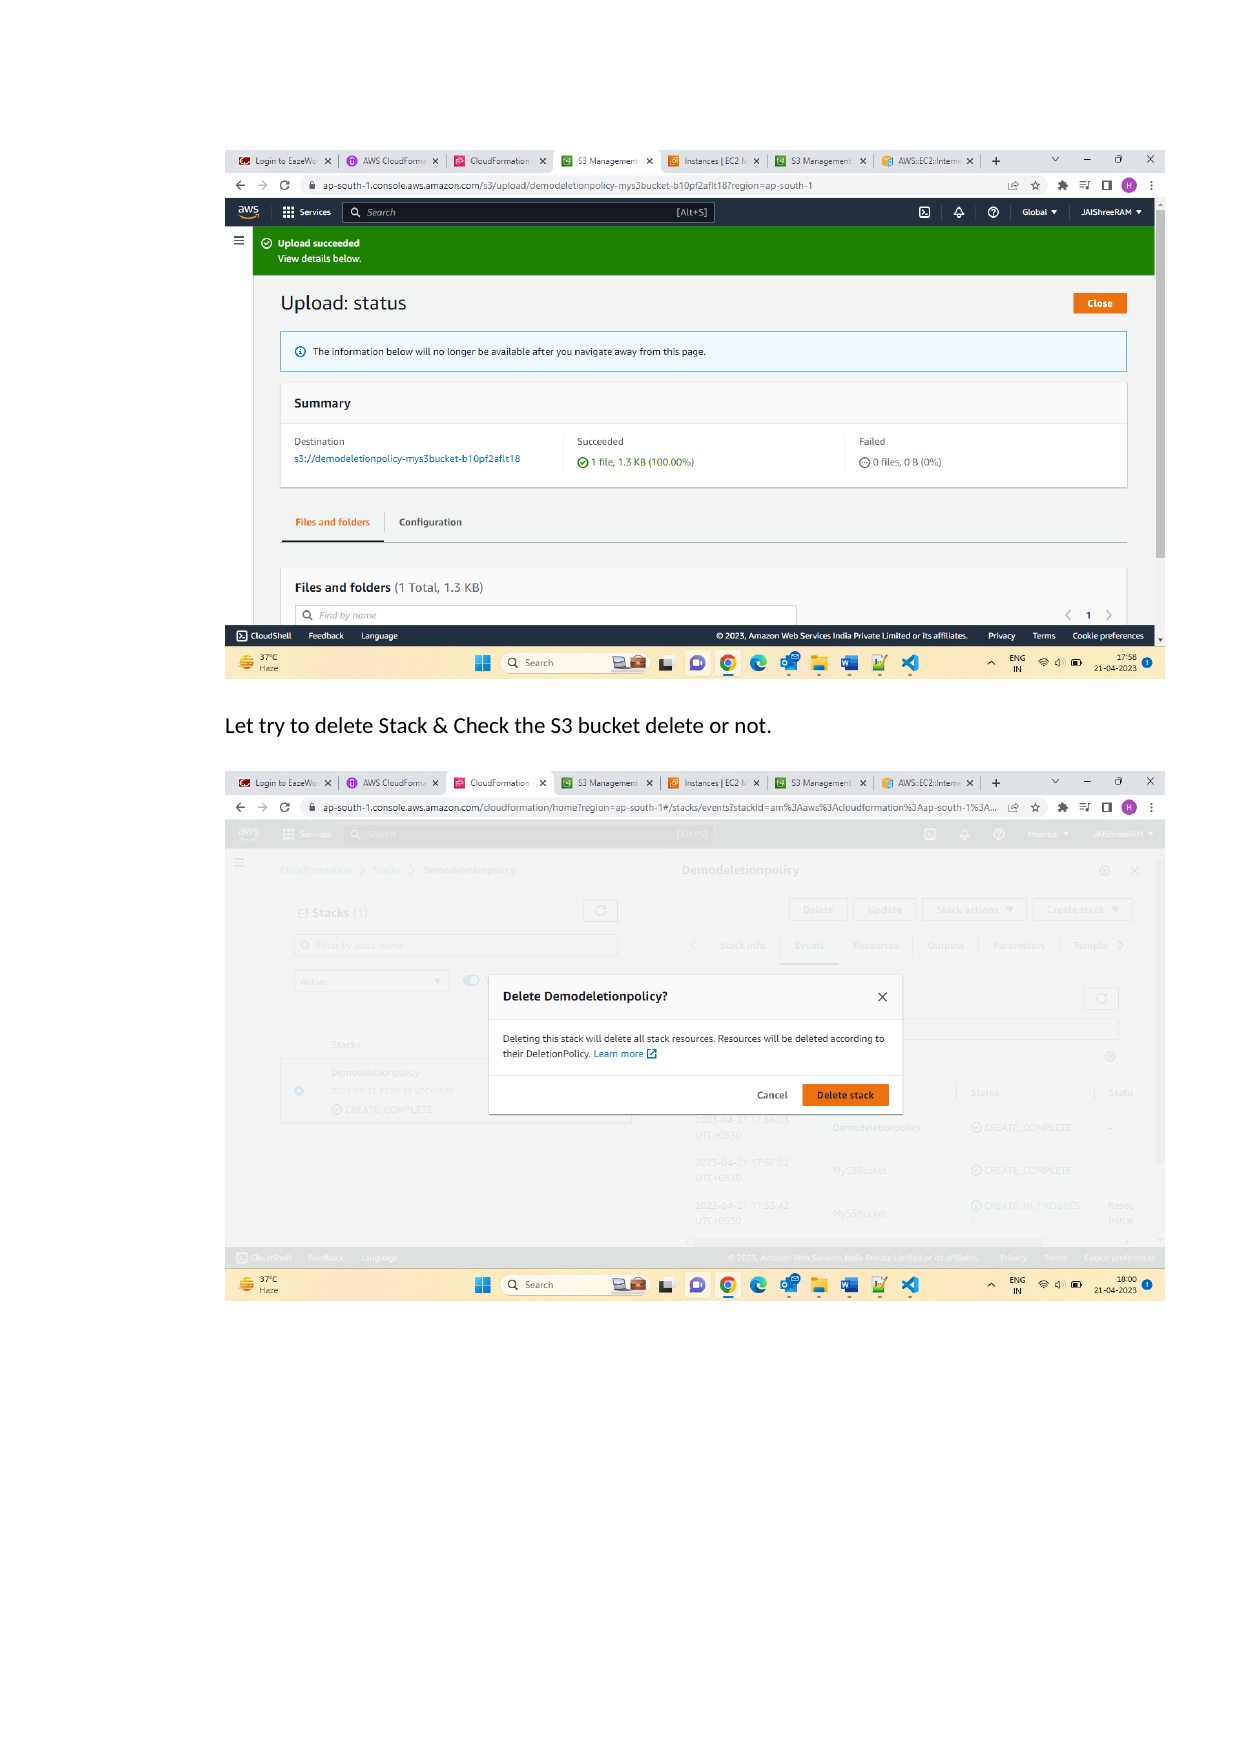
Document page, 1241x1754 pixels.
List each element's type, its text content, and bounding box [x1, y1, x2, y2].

picture [225, 150, 1166, 679]
picture [225, 771, 1166, 1301]
list Let try to delete Stack & Check the S3 bucket delete or not. [225, 711, 1090, 739]
